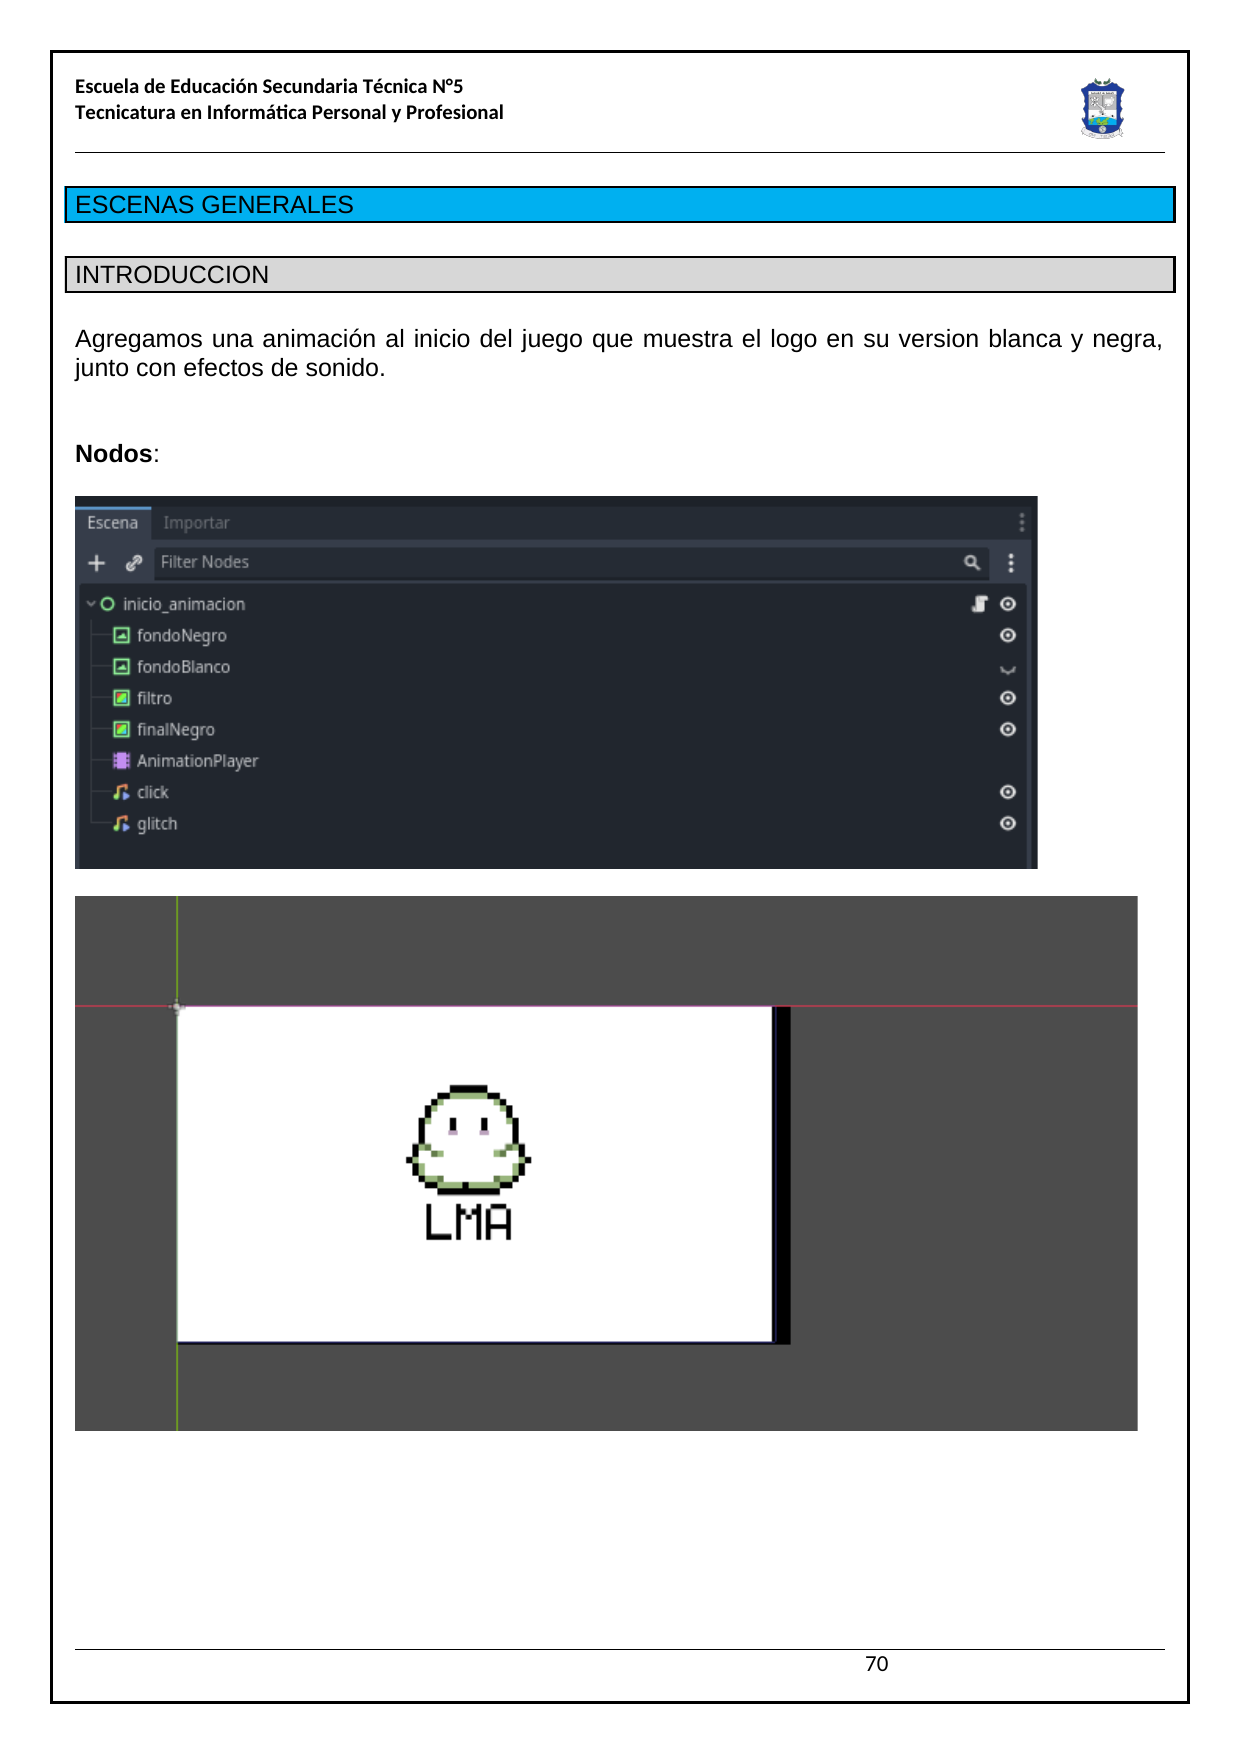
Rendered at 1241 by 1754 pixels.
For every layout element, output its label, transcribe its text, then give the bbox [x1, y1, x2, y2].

picture [1077, 77, 1128, 139]
picture [75, 896, 1138, 1431]
picture [75, 496, 1038, 869]
list Agregamos una animación al inicio del juego que muestra el logo en su version blanca y negra, junto con efectos de sonido. [75, 324, 1165, 381]
list Nodos: [75, 439, 1165, 468]
list INTRODUCCION [67, 258, 1173, 291]
list ESCENAS GENERALES [67, 188, 1173, 221]
